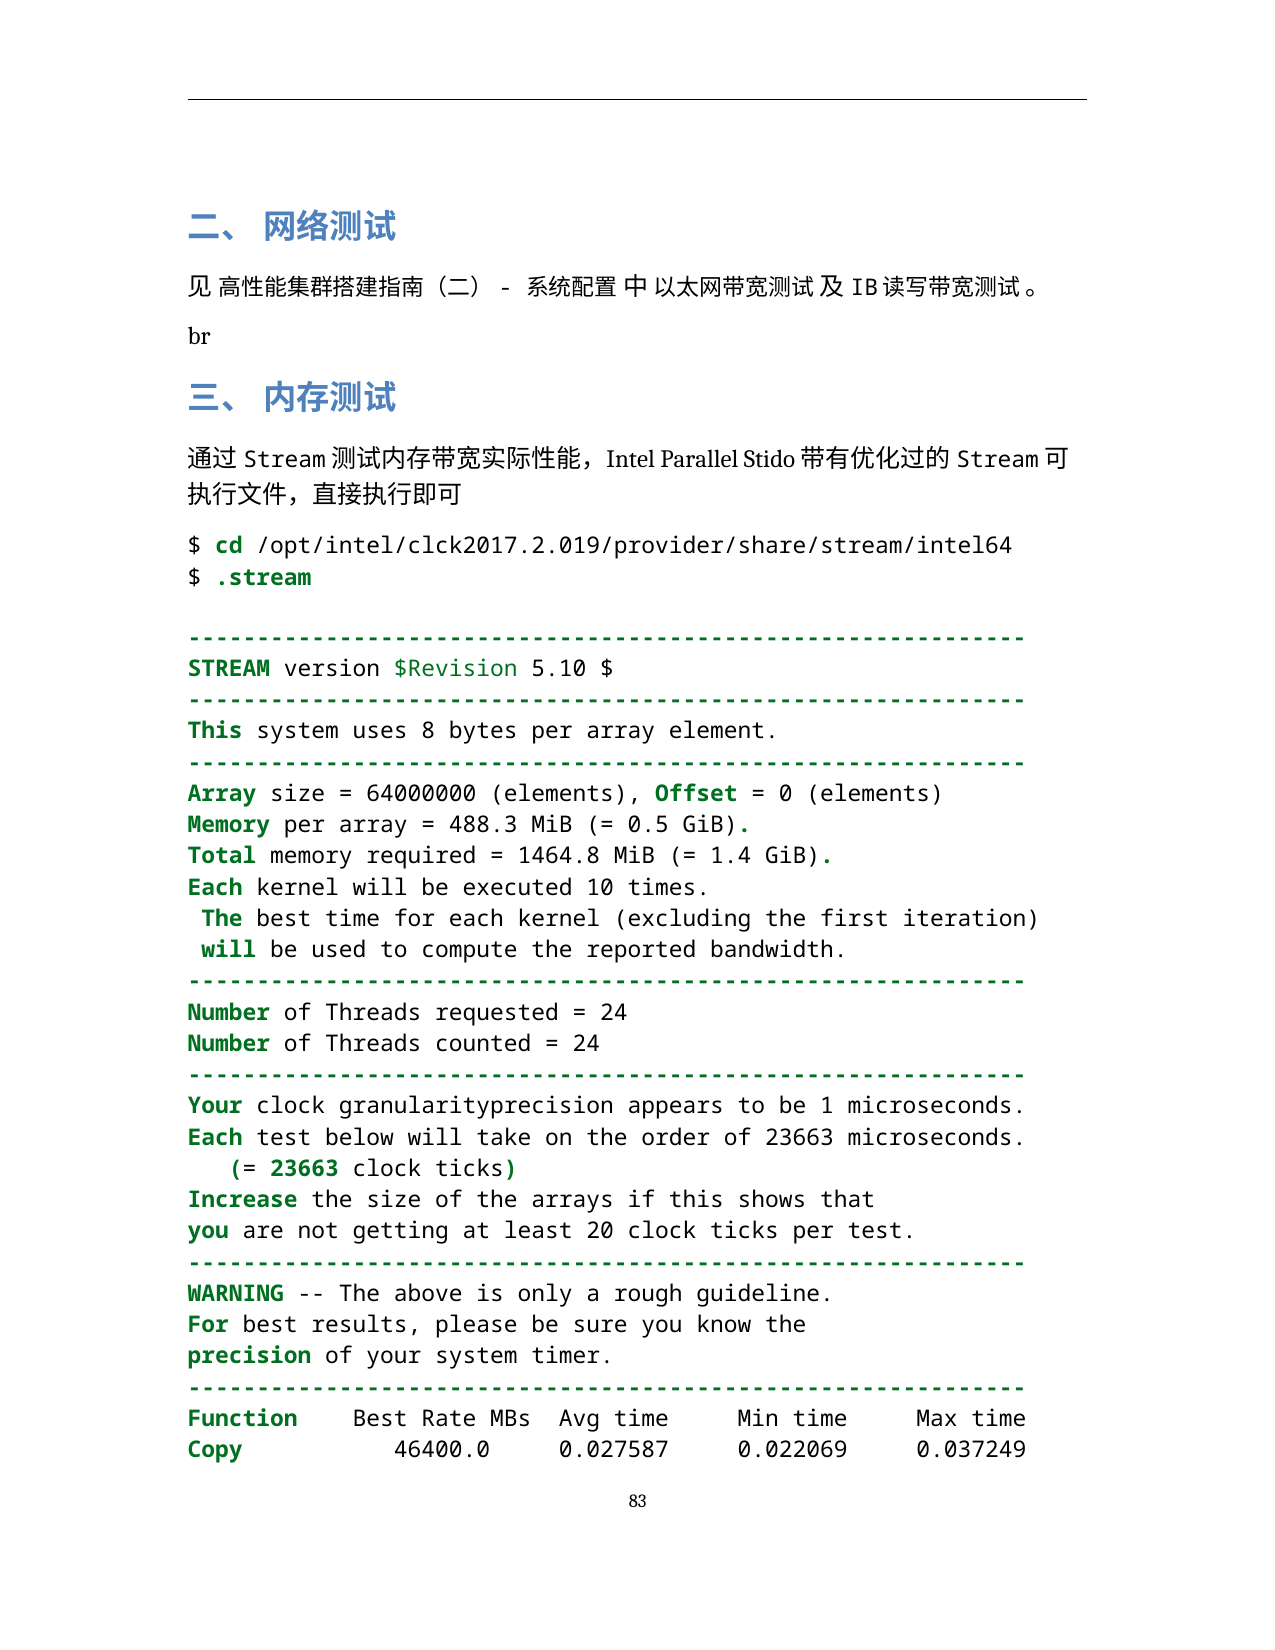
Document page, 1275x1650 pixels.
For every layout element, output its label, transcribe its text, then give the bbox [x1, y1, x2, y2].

subtitle 二、 网络测试 [187, 199, 1087, 248]
text 见 高性能集群搭建指南（二） - 系统配置 中 以太网带宽测试 及 IB读写带宽测试 。 [187, 267, 1087, 303]
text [187, 529, 1087, 1464]
text 通过 Stream 测试内存带宽实际性能，Intel Parallel Stido 带有优化过的 Stream 可执行文件，直接执行即可 [187, 438, 1087, 511]
subtitle 三、 内存测试 [187, 371, 1087, 419]
text br [187, 322, 1087, 350]
